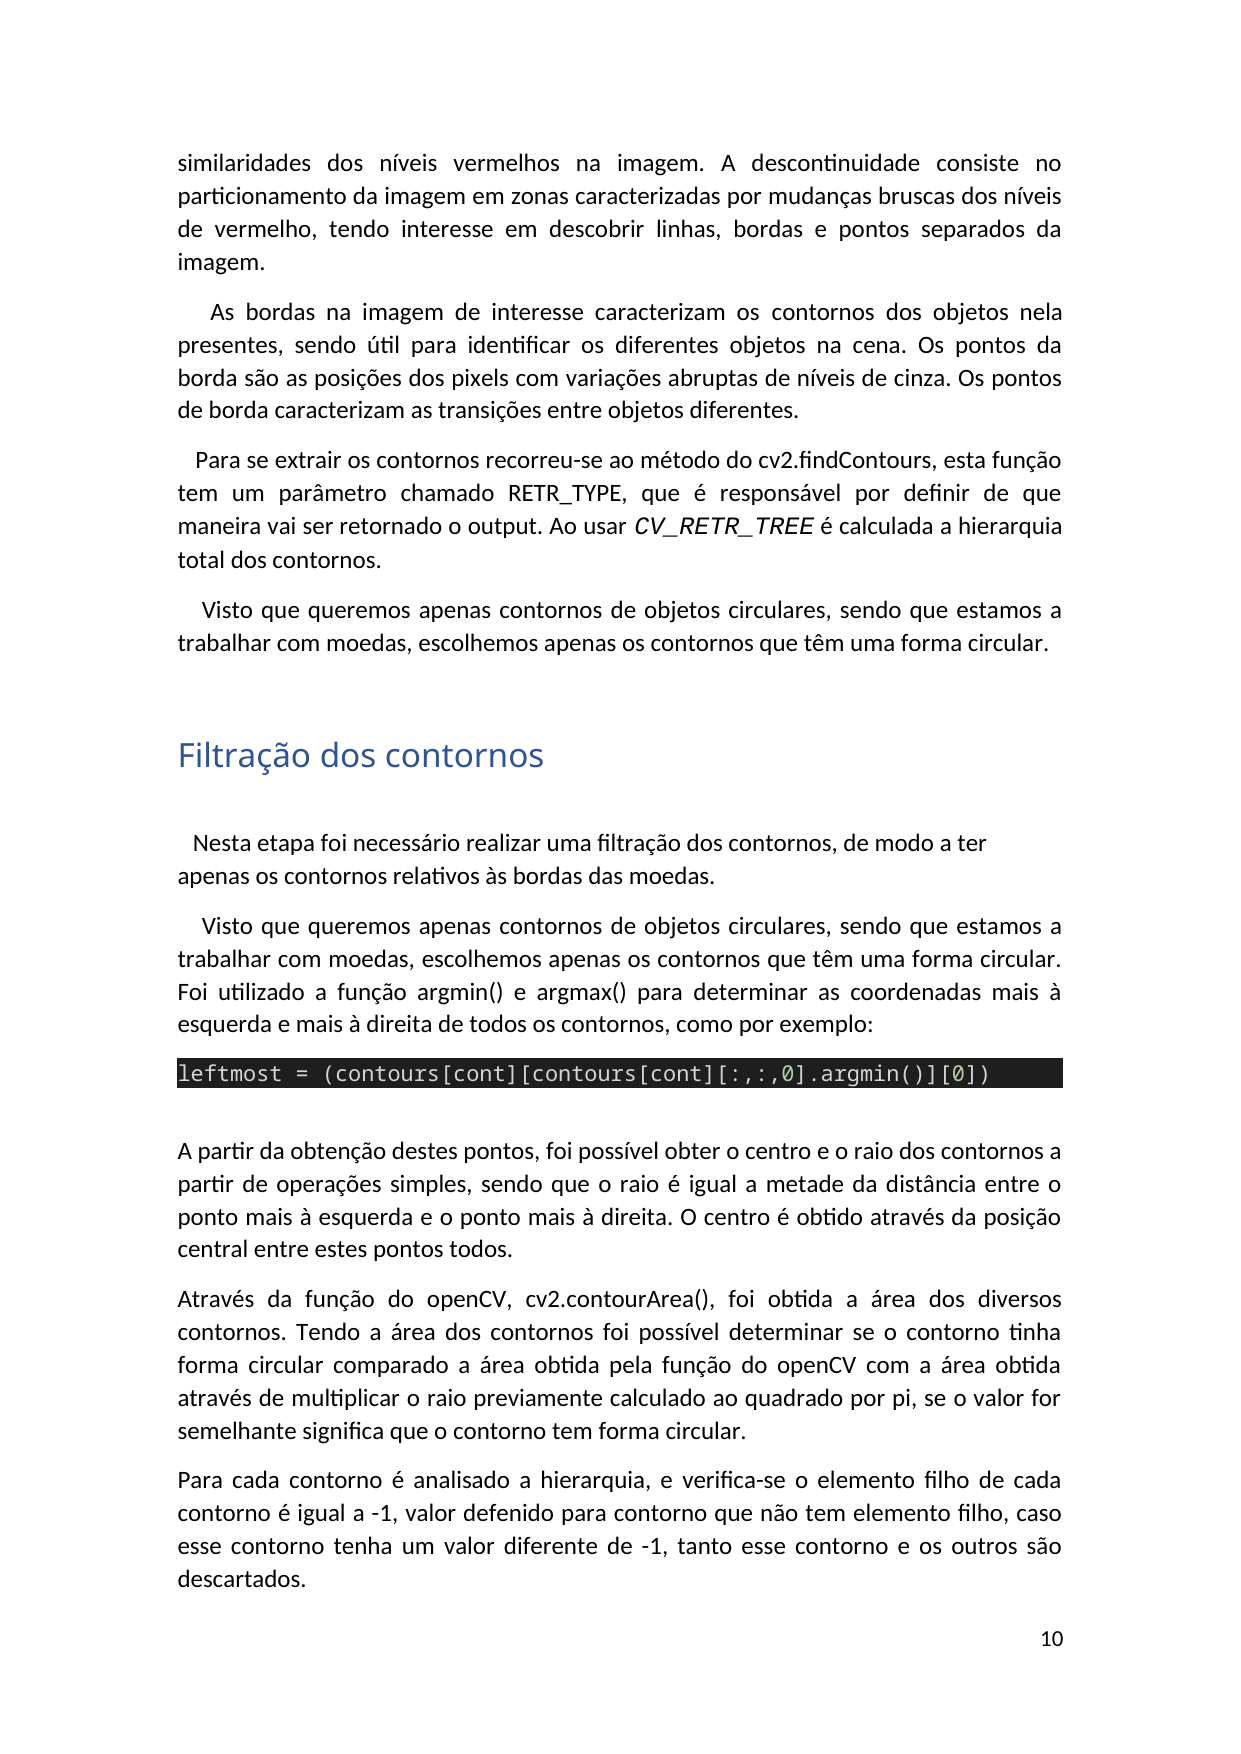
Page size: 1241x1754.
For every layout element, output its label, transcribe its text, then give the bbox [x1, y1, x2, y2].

text Através da função do openCV, cv2.contourArea(), foi obtida a área dos diversos contornos. Tendo a área dos contornos foi possível determinar se o contorno tinha forma circular comparado a área obtida pela função do openCV com a área obtida através de multiplicar o raio previamente calculado ao quadrado por pi, se o valor for semelhante significa que o contorno tem forma circular. [177, 1283, 1063, 1445]
text A partir da obtenção destes pontos, foi possível obter o centro e o raio dos contornos a partir de operações simples, sendo que o raio é igual a metade da distância entre o ponto mais à esquerda e o ponto mais à direita. O centro é obtido através da posição central entre estes pontos todos. [177, 1135, 1063, 1264]
text Para se extrair os contornos recorreu-se ao método do cv2.findContours, esta função tem um parâmetro chamado RETR_TYPE, que é responsável por definir de que maneira vai ser retornado o output. Ao usar CV_RETR_TREE é calculada a hierarquia total dos contornos. [177, 444, 1063, 575]
text Visto que queremos apenas contornos de objetos circulares, sendo que estamos a trabalhar com moedas, escolhemos apenas os contornos que têm uma forma circular. Foi utilizado a função argmin() e argmax() para determinar as coordenadas mais à esquerda e mais à direita de todos os contornos, como por exemplo: [177, 910, 1063, 1039]
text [177, 148, 1063, 277]
subtitle Filtração dos contornos [177, 732, 1063, 777]
text leftmost = (contours[cont][contours[cont][:,:,0].argmin()][0]) [177, 1058, 1063, 1088]
text Nesta etapa foi necessário realizar uma filtração dos contornos, de modo a ter apenas os contornos relativos às bordas das moedas. [177, 827, 1063, 891]
text As bordas na imagem de interesse caracterizam os contornos dos objetos nela presentes, sendo útil para identificar os diferentes objetos na cena. Os pontos da borda são as posições dos pixels com variações abruptas de níveis de cinza. Os pontos de borda caracterizam as transições entre objetos diferentes. [177, 296, 1063, 425]
text Visto que queremos apenas contornos de objetos circulares, sendo que estamos a trabalhar com moedas, escolhemos apenas os contornos que têm uma forma circular. [177, 594, 1063, 657]
text Para cada contorno é analisado a hierarquia, e verifica-se o elemento filho de cada contorno é igual a -1, valor defenido para contorno que não tem elemento filho, caso esse contorno tenha um valor diferente de -1, tanto esse contorno e os outros são descartados. [177, 1464, 1063, 1594]
